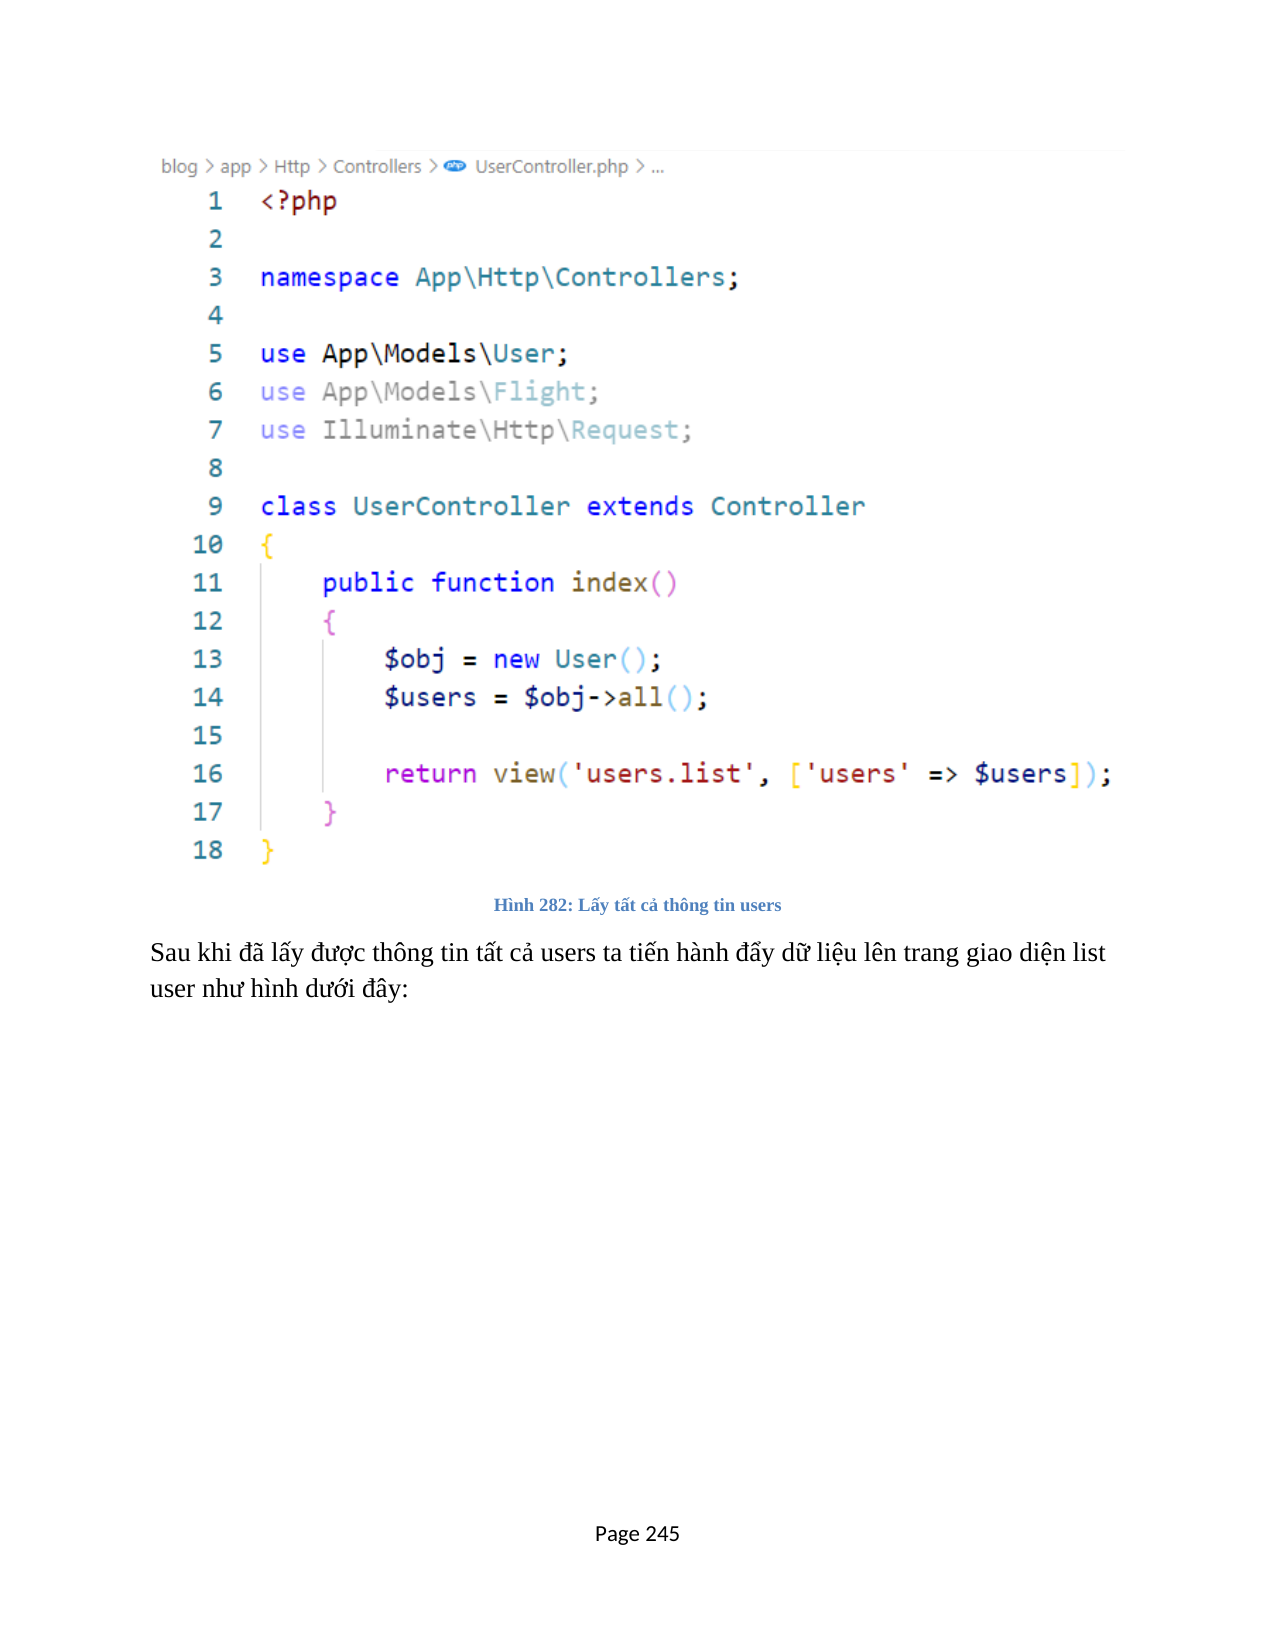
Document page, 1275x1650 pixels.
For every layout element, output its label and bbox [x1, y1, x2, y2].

picture [150, 150, 1125, 869]
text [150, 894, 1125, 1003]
